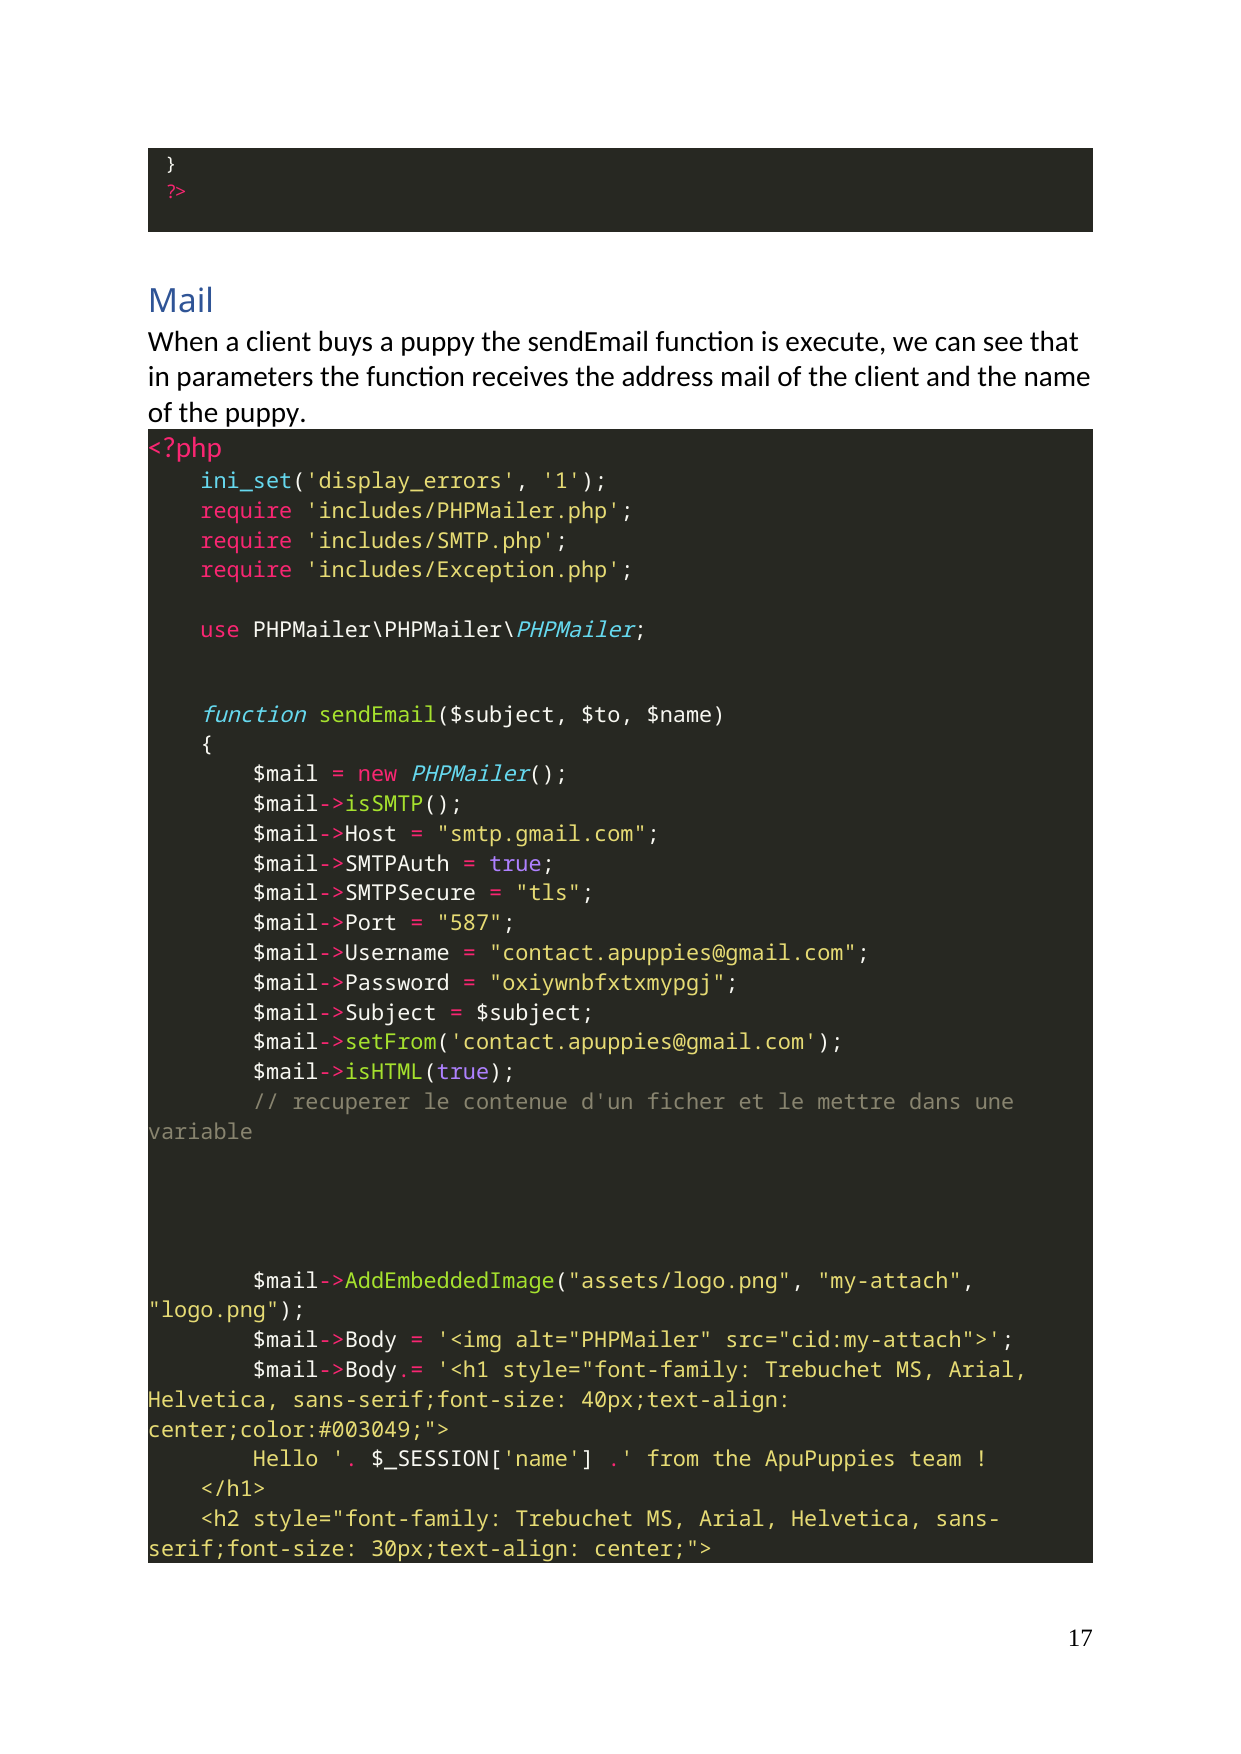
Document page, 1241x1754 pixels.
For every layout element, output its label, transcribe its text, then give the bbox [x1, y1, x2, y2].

text <h2 style="font-family: Trebuchet MS, Arial, Helvetica, sans-serif;font-size: 30px;text-align: center;"> [148, 1503, 1093, 1563]
text // recuperer le contenue d'un ficher et le mettre dans une variable [148, 1086, 1093, 1146]
text $mail = new PHPMailer(); [148, 758, 1093, 788]
text { [148, 728, 1093, 758]
text $mail->SMTPAuth = true; [148, 848, 1093, 877]
text $mail->Password = "oxiywnbfxtxmypgj"; [148, 967, 1093, 997]
text <?php [148, 429, 1093, 465]
text require 'includes/PHPMailer.php'; [148, 495, 1093, 525]
text $mail->Username = "contact.apuppies@gmail.com"; [148, 937, 1093, 967]
text ?> [148, 176, 1093, 204]
text $mail->Host = "smtp.gmail.com"; [148, 818, 1093, 848]
text When a client buys a puppy the sendEmail function is execute, we can see that in parameters the function receives the address mail of the client and the name of the puppy. [148, 323, 1093, 429]
text ini_set('display_errors', '1'); [148, 465, 1093, 495]
text </h1> [148, 1473, 1093, 1503]
text $mail->Body = '<img alt="PHPMailer" src="cid:my-attach">'; [148, 1324, 1093, 1354]
text $mail->setFrom('contact.apuppies@gmail.com'); [148, 1026, 1093, 1056]
text $mail->AddEmbeddedImage("assets/logo.png", "my-attach", "logo.png"); [148, 1265, 1093, 1324]
text $mail->SMTPSecure = "tls"; [148, 877, 1093, 907]
text $mail->isSMTP(); [148, 788, 1093, 818]
text $mail->Subject = $subject; [148, 997, 1093, 1026]
text function sendEmail($subject, $to, $name) [148, 699, 1093, 728]
text $mail->Body.= '<h1 style="font-family: Trebuchet MS, Arial, Helvetica, sans-serif;font-size: 40px;text-align: center;color:#003049;"> [148, 1354, 1093, 1443]
text $mail->Port = "587"; [148, 907, 1093, 937]
text use PHPMailer\PHPMailer\PHPMailer; [148, 614, 1093, 644]
subtitle Mail [148, 277, 1093, 323]
text $mail->isHTML(true); [148, 1056, 1093, 1086]
text Hello '. $_SESSION['name'] .' from the ApuPuppies team ! [148, 1443, 1093, 1473]
text require 'includes/Exception.php'; [148, 554, 1093, 584]
text require 'includes/SMTP.php'; [148, 525, 1093, 554]
text } [148, 148, 1093, 176]
